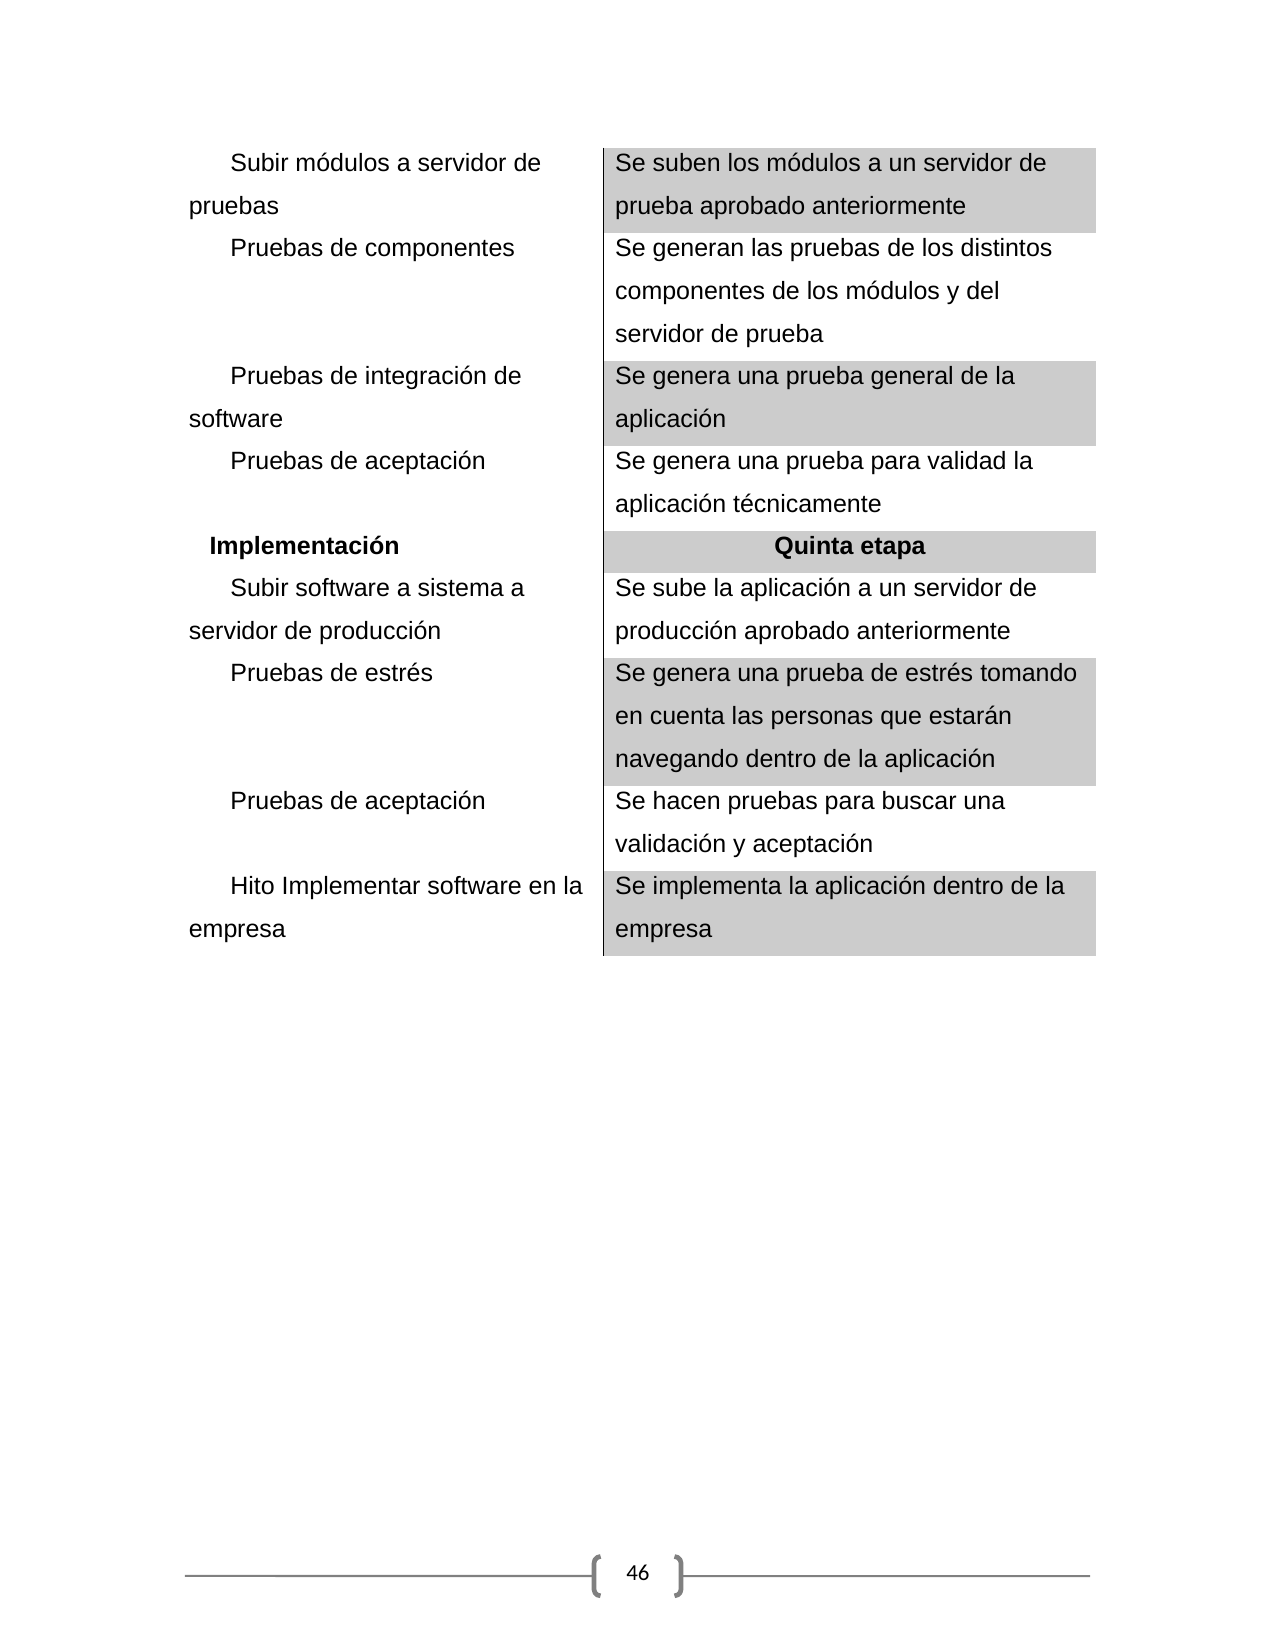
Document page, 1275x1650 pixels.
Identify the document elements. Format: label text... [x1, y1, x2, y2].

table_cell Se genera una prueba de estrés tomando en cuenta las personas que estarán navegando dentro de la aplicación [604, 658, 1096, 786]
table_cell Se hacen pruebas para buscar una validación y aceptación [604, 786, 1096, 871]
table_cell Pruebas de aceptación [177, 446, 603, 531]
table_cell Se suben los módulos a un servidor de prueba aprobado anteriormente [604, 148, 1096, 233]
table_cell Se genera una prueba para validad la aplicación técnicamente [604, 446, 1096, 531]
table_cell Subir módulos a servidor de pruebas [177, 148, 603, 233]
table_cell Implementación [177, 531, 603, 573]
table_cell Pruebas de componentes [177, 233, 603, 361]
table_cell Hito Implementar software en la empresa [177, 871, 603, 956]
table_cell Quinta etapa [604, 531, 1096, 573]
table_cell Pruebas de estrés [177, 658, 603, 786]
table_cell Pruebas de integración de software [177, 361, 603, 446]
table_cell Se implementa la aplicación dentro de la empresa [604, 871, 1096, 956]
table_cell Se sube la aplicación a un servidor de producción aprobado anteriormente [604, 573, 1096, 658]
table_cell Se genera una prueba general de la aplicación [604, 361, 1096, 446]
table_cell Pruebas de aceptación [177, 786, 603, 871]
table_cell Se generan las pruebas de los distintos componentes de los módulos y del servidor de prueba [604, 233, 1096, 361]
table_cell Subir software a sistema a servidor de producción [177, 573, 603, 658]
